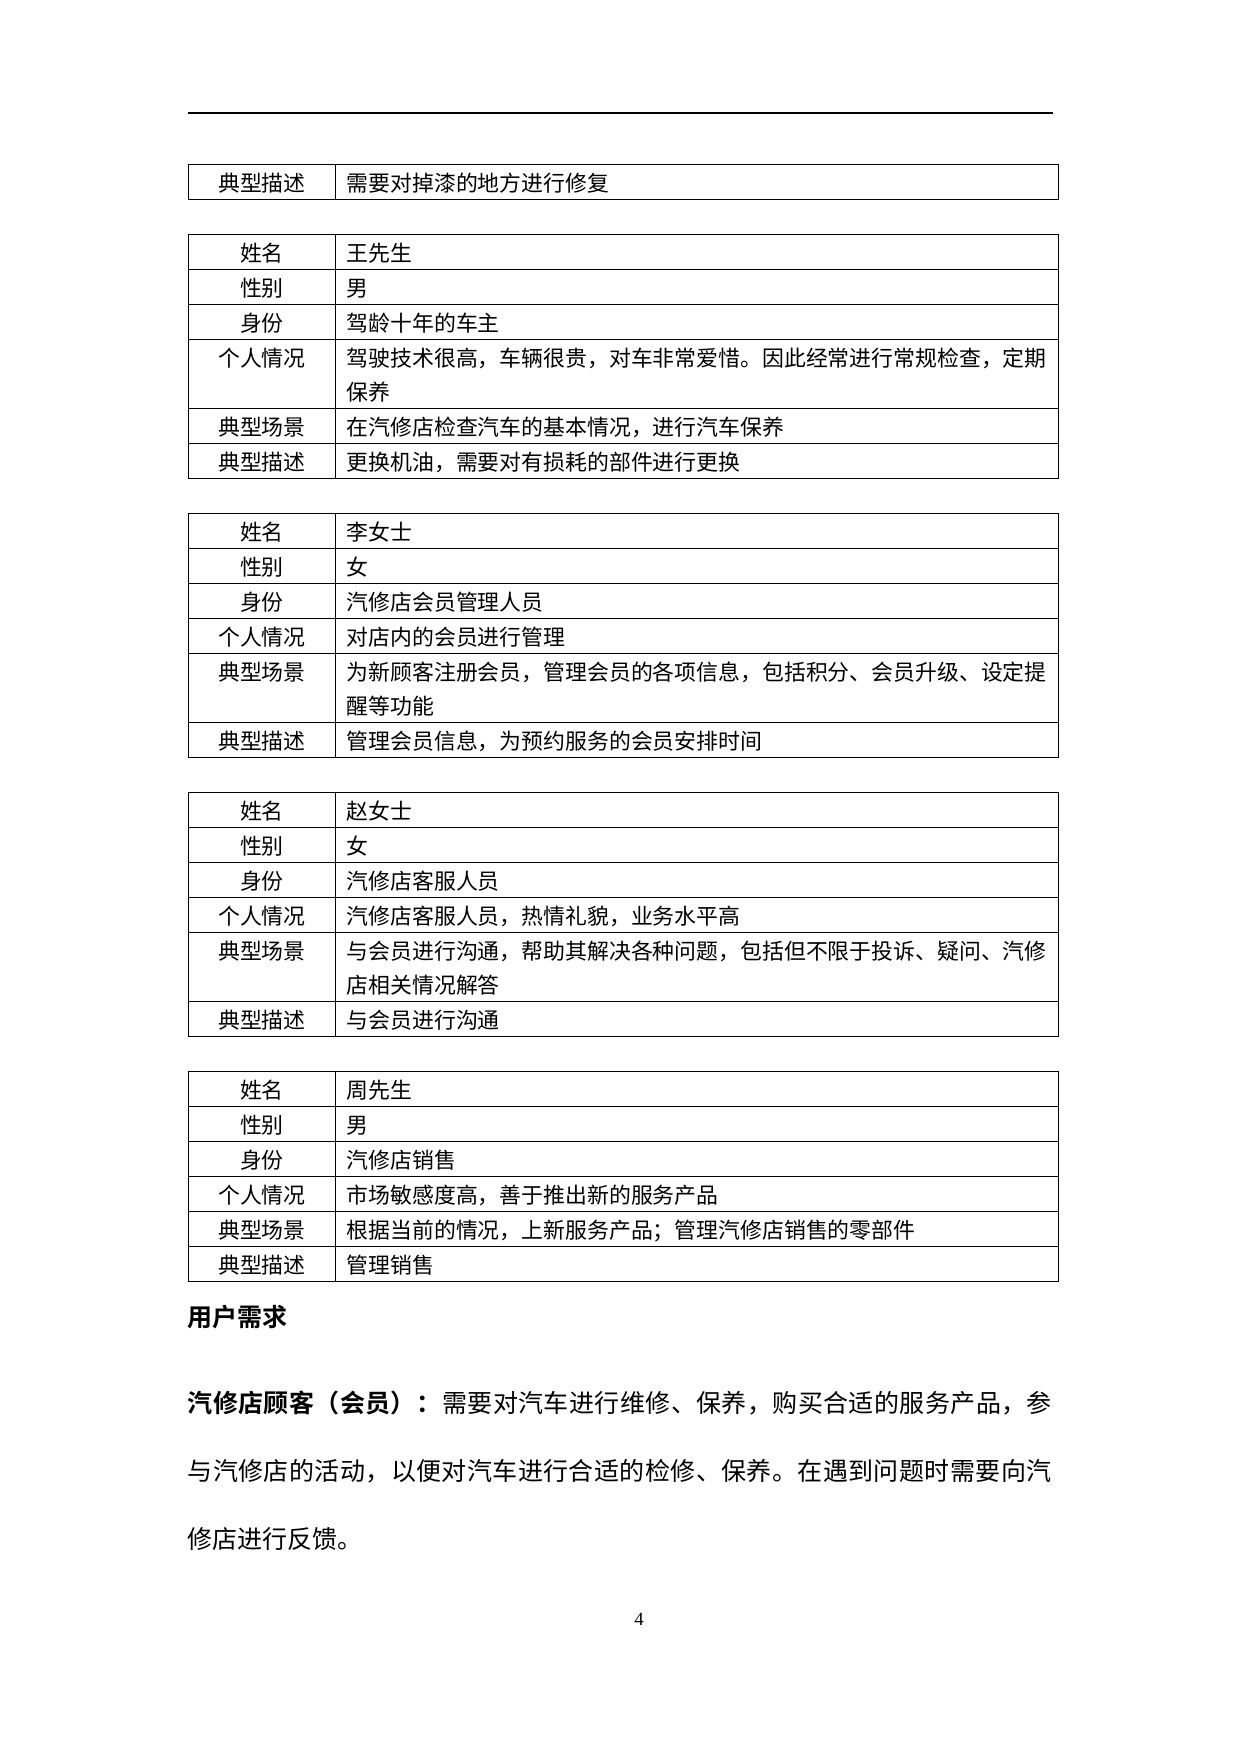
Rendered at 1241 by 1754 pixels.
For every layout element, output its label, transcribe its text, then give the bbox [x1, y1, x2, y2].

table_cell 个人情况 [189, 1177, 335, 1211]
table_cell 典型描述 [189, 723, 335, 757]
table_cell 个人情况 [189, 898, 335, 932]
table_cell 身份 [189, 305, 335, 339]
table_cell 性别 [189, 549, 335, 583]
table_cell 与会员进行沟通 [336, 1002, 1058, 1036]
table_cell 需要对掉漆的地方进行修复 [336, 165, 1058, 199]
table_header 赵女士 [336, 793, 1058, 827]
table_header 李女士 [336, 514, 1058, 548]
table_cell 汽修店客服人员 [336, 863, 1058, 897]
table_cell 典型场景 [189, 654, 335, 722]
table_cell 典型场景 [189, 933, 335, 1001]
table_cell 性别 [189, 828, 335, 862]
table_cell 在汽修店检查汽车的基本情况，进行汽车保养 [336, 409, 1058, 443]
table_cell 汽修店客服人员，热情礼貌，业务水平高 [336, 898, 1058, 932]
text 汽修店顾客（会员）：需要对汽车进行维修、保养，购买合适的服务产品，参与汽修店的活动，以便对汽车进行合适的检修、保养。在遇到问题时需要向汽修店进行反馈。 [187, 1368, 1053, 1572]
table_cell 性别 [189, 270, 335, 304]
table_cell 个人情况 [189, 340, 335, 408]
table_header 周先生 [336, 1072, 1058, 1106]
table_cell 典型场景 [189, 1212, 335, 1246]
table_cell 典型描述 [189, 1247, 335, 1281]
table_cell 身份 [189, 1142, 335, 1176]
table_cell 身份 [189, 584, 335, 618]
table_header 姓名 [189, 1072, 335, 1106]
table_cell 性别 [189, 1107, 335, 1141]
table_header 姓名 [189, 793, 335, 827]
table_cell 根据当前的情况，上新服务产品；管理汽修店销售的零部件 [336, 1212, 1058, 1246]
table_cell 典型描述 [189, 1002, 335, 1036]
text 用户需求 [187, 1282, 1053, 1350]
table_cell 对店内的会员进行管理 [336, 619, 1058, 653]
table_cell 驾龄十年的车主 [336, 305, 1058, 339]
table_cell 男 [336, 1107, 1058, 1141]
table_cell 更换机油，需要对有损耗的部件进行更换 [336, 444, 1058, 478]
table_cell 个人情况 [189, 619, 335, 653]
table_header 姓名 [189, 235, 335, 269]
table_cell 典型描述 [189, 165, 335, 199]
table_cell 管理会员信息，为预约服务的会员安排时间 [336, 723, 1058, 757]
table_cell 为新顾客注册会员，管理会员的各项信息，包括积分、会员升级、设定提醒等功能 [336, 654, 1058, 722]
table_header 姓名 [189, 514, 335, 548]
table_cell 与会员进行沟通，帮助其解决各种问题，包括但不限于投诉、疑问、汽修店相关情况解答 [336, 933, 1058, 1001]
table_cell 典型描述 [189, 444, 335, 478]
table_cell 管理销售 [336, 1247, 1058, 1281]
table_cell 驾驶技术很高，车辆很贵，对车非常爱惜。因此经常进行常规检查，定期保养 [336, 340, 1058, 408]
table_cell 典型场景 [189, 409, 335, 443]
table_cell 女 [336, 549, 1058, 583]
table_cell 男 [336, 270, 1058, 304]
table_cell 汽修店销售 [336, 1142, 1058, 1176]
table_cell 汽修店会员管理人员 [336, 584, 1058, 618]
table_cell 市场敏感度高，善于推出新的服务产品 [336, 1177, 1058, 1211]
table_header 王先生 [336, 235, 1058, 269]
table_cell 身份 [189, 863, 335, 897]
table_cell 女 [336, 828, 1058, 862]
